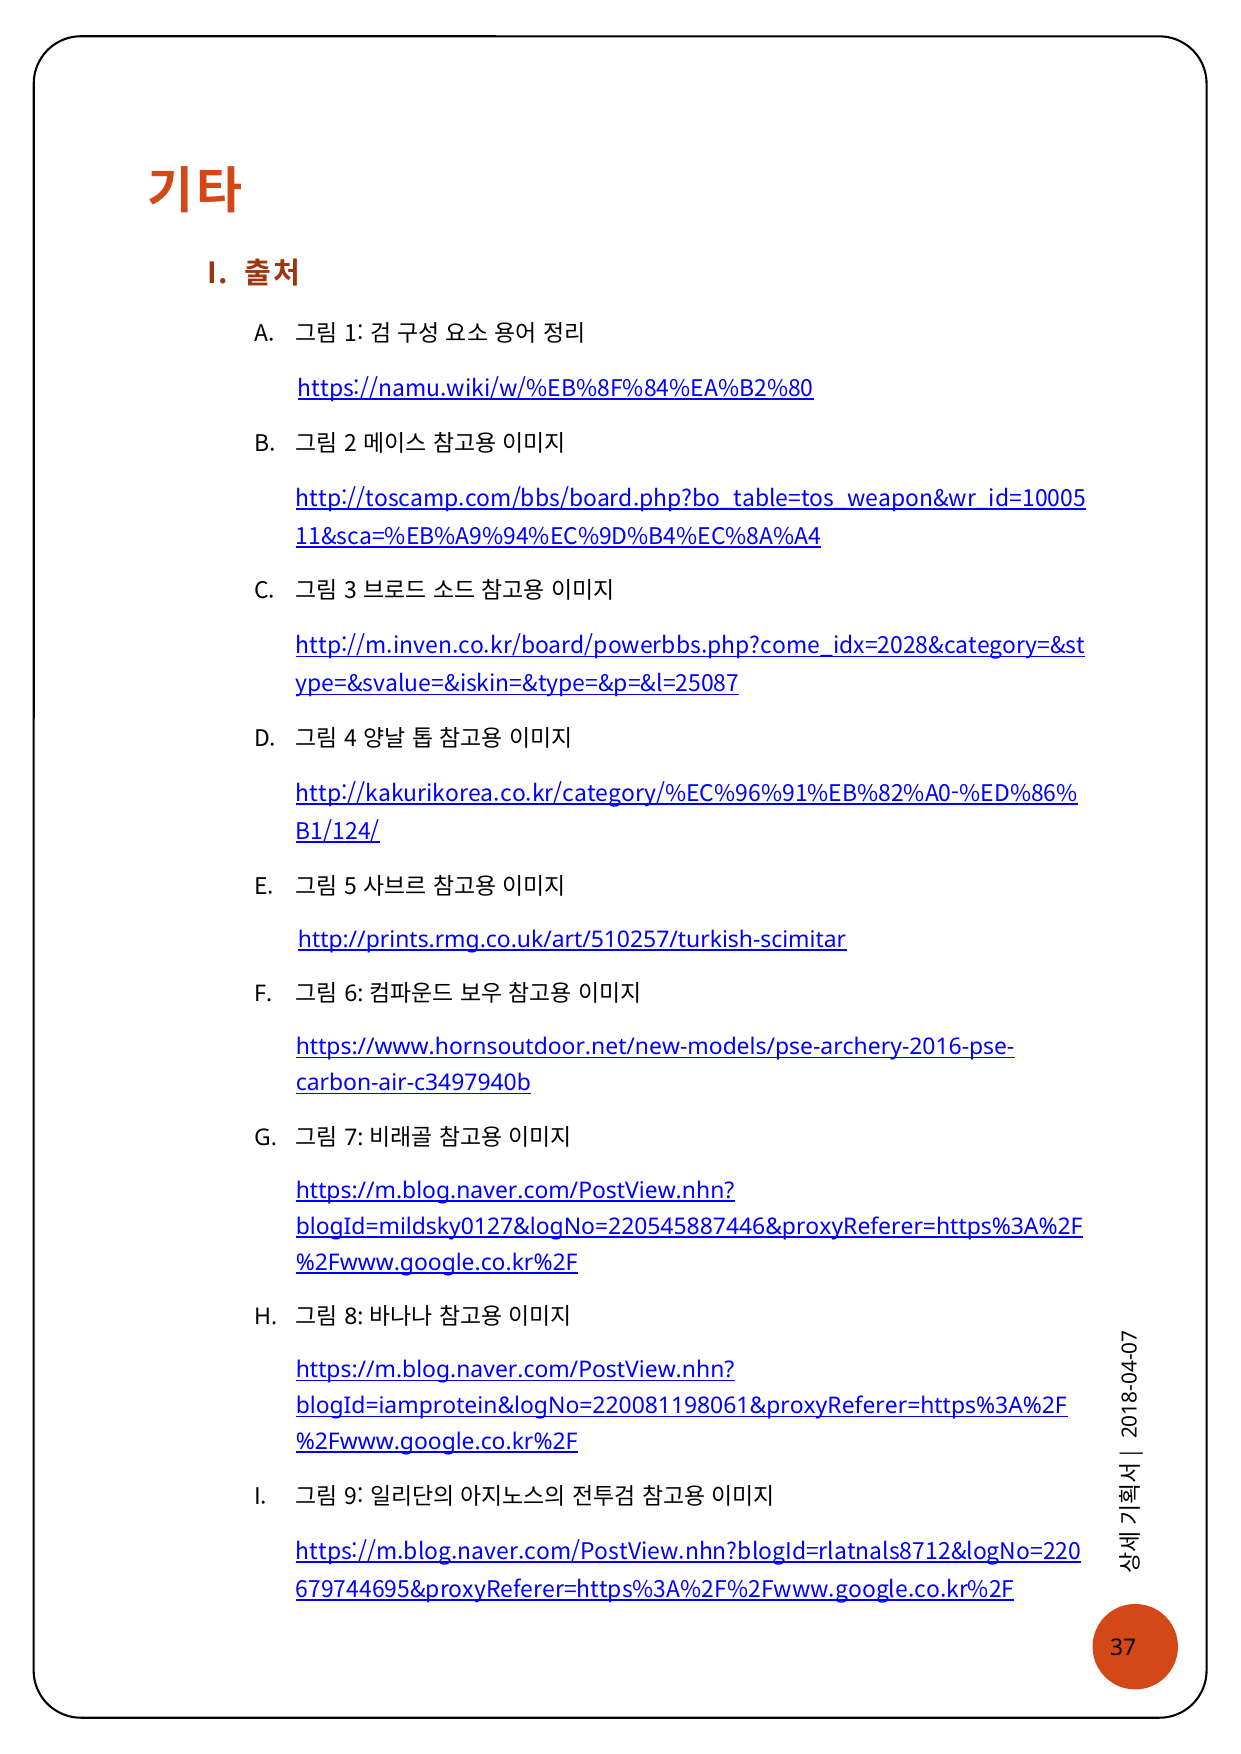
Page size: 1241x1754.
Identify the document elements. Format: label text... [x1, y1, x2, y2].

list 그림 6: 컴파운드 보우 참고용 이미지 [254, 975, 1092, 1008]
list 그림 2 메이스 참고용 이미지 [254, 425, 1092, 458]
list 그림 1: 검 구성 요소 용어 정리 [254, 315, 1092, 348]
text 기타 [148, 150, 1092, 222]
text http://prints.rmg.co.uk/art/510257/turkish-scimitar [207, 923, 1092, 954]
list 그림 3 브로드 소드 참고용 이미지 [254, 572, 1092, 606]
list 출처 [207, 250, 1092, 292]
list https://www.hornsoutdoor.net/new-models/pse-archery-2016-pse-carbon-air-c3497940b [296, 1030, 1092, 1097]
list http://m.inven.co.kr/board/powerbbs.php?come_idx=2028&category=&stype=&svalue=&iskin=&type=&p=&l=25087 [296, 627, 1092, 698]
list http://toscamp.com/bbs/board.php?bo_table=tos_weapon&wr_id=1000511&sca=%EB%A9%94%EC%9D%B4%EC%8A%A4 [296, 479, 1092, 551]
list https://m.blog.naver.com/PostView.nhn?blogId=iamprotein&logNo=220081198061&proxyReferer=https%3A%2F%2Fwww.google.co.kr%2F [296, 1353, 1092, 1456]
list https://m.blog.naver.com/PostView.nhn?blogId=mildsky0127&logNo=220545887446&proxyReferer=https%3A%2F%2Fwww.google.co.kr%2F [296, 1174, 1092, 1277]
list 그림 7: 비래골 참고용 이미지 [254, 1119, 1092, 1152]
list https://namu.wiki/w/%EB%8F%84%EA%B2%80 [298, 370, 1092, 403]
list https://m.blog.naver.com/PostView.nhn?blogId=rlatnals8712&logNo=220679744695&proxyReferer=https%3A%2F%2Fwww.google.co.kr%2F [296, 1532, 1092, 1604]
list http://kakurikorea.co.kr/category/%EC%96%91%EB%82%A0-%ED%86%B1/124/ [296, 775, 1092, 846]
list 그림 9: 일리단의 아지노스의 전투검 참고용 이미지 [254, 1478, 1092, 1511]
list 그림 5 사브르 참고용 이미지 [254, 868, 1092, 901]
list 그림 8: 바나나 참고용 이미지 [254, 1298, 1092, 1332]
list 그림 4 양날 톱 참고용 이미지 [254, 720, 1092, 753]
